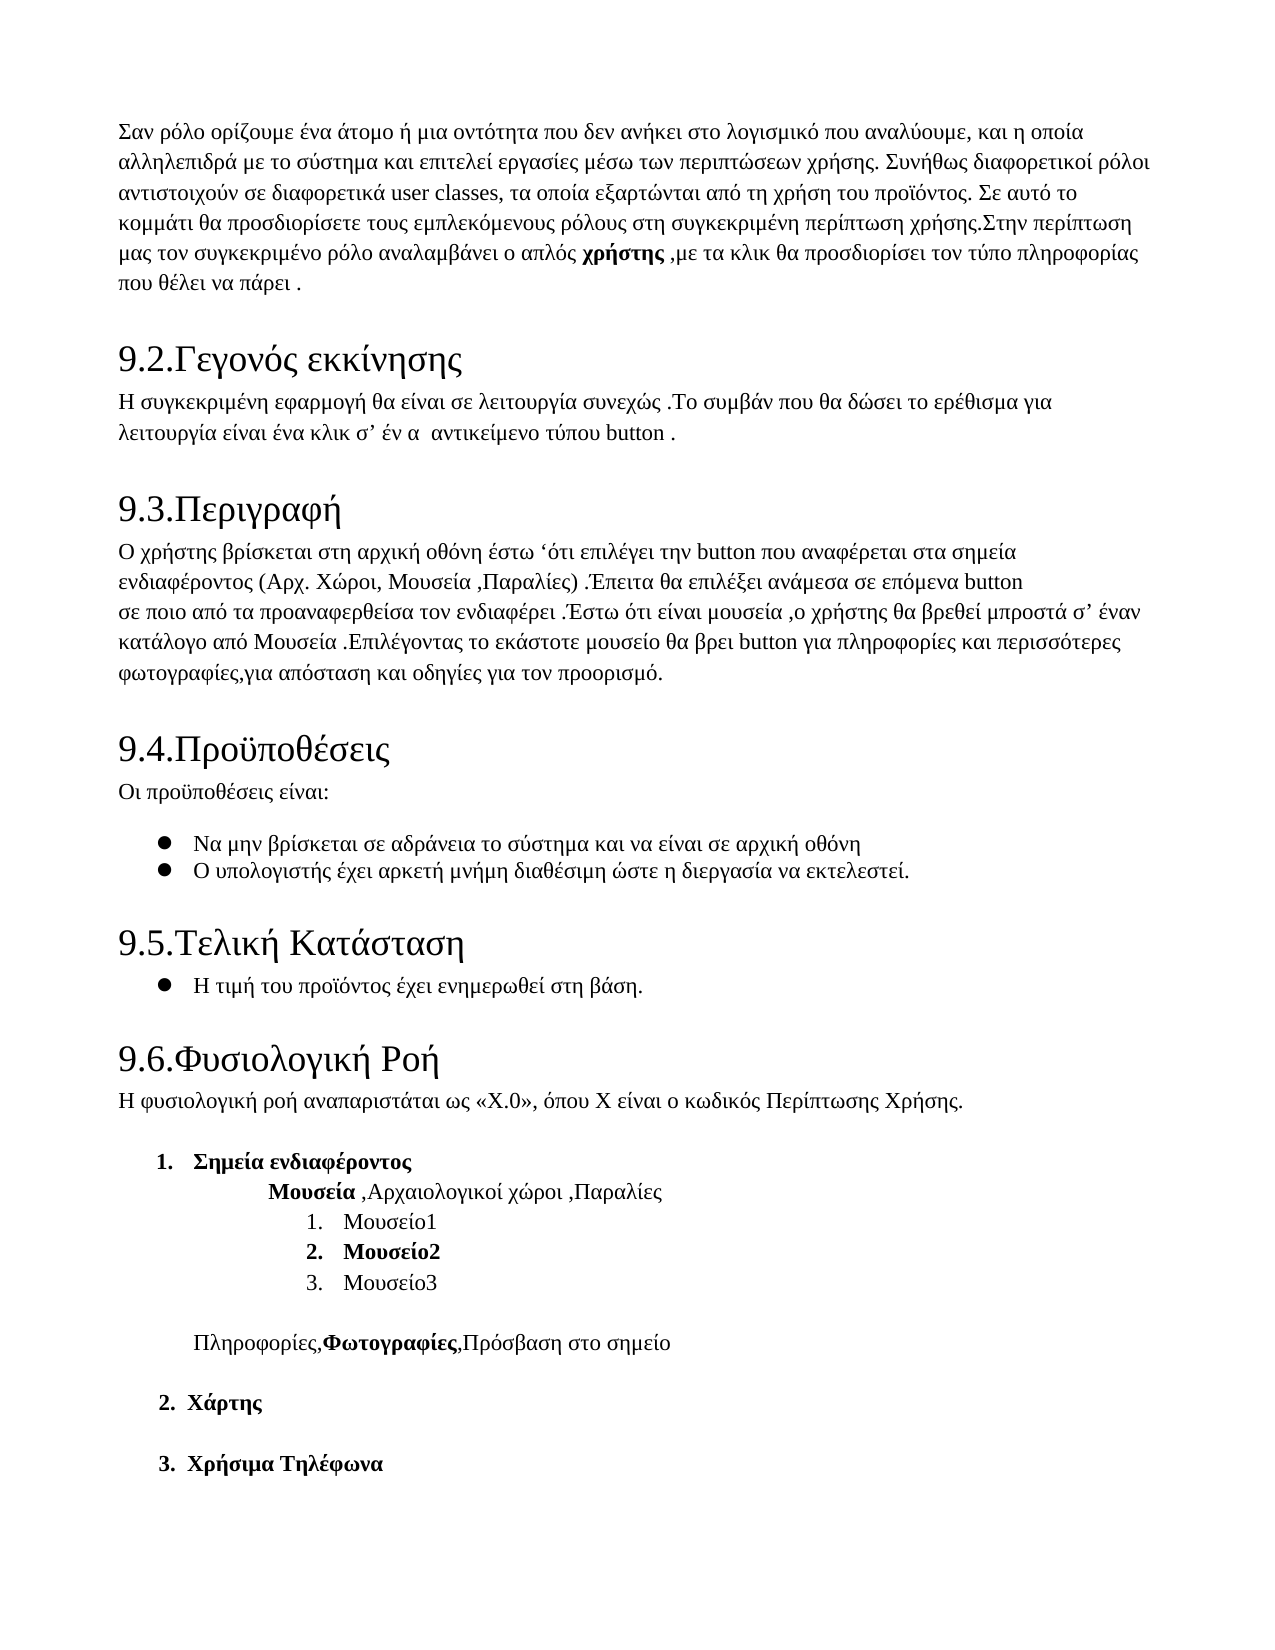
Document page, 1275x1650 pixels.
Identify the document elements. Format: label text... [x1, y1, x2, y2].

text Ο χρήστης βρίσκεται στη αρχική οθόνη έστω ‘ότι επιλέγει την button που αναφέρεται στα σημεία ενδιαφέροντος (Αρχ. Χώροι, Μουσεία ,Παραλίες) .Έπειτα θα επιλέξει ανάμεσα σε επόμενα button [118, 538, 1157, 594]
text 9.5.Τελική Κατάσταση [118, 921, 1157, 964]
text 9.3.Περιγραφή [118, 486, 1157, 529]
list Να μην βρίσκεται σε αδράνεια το σύστημα και να είναι σε αρχική οθόνη [156, 830, 1157, 857]
text 2. Χάρτης [118, 1389, 1157, 1416]
list Η τιμή του προϊόντος έχει ενημερωθεί στη βάση. [156, 972, 1157, 998]
list Ο υπολογιστής έχει αρκετή μνήμη διαθέσιμη ώστε η διεργασία να εκτελεστεί. [156, 857, 1157, 883]
text Πληροφορίες,Φωτογραφίες,Πρόσβαση στο σημείο [118, 1329, 1157, 1355]
text σε ποιο από τα προαναφερθείσα τον ενδιαφέρει .Έστω ότι είναι μουσεία ,ο χρήστης θα βρεθεί μπροστά σ’ έναν κατάλογο από Μουσεία .Επιλέγοντας το εκάστοτε μουσείο θα βρει button για πληροφορίες και περισσότερες φωτογραφίες,για απόσταση και οδηγίες για τον προορισμό. [118, 598, 1157, 685]
list Μουσείο1 [306, 1208, 1157, 1234]
text Σαν ρόλο ορίζουμε ένα άτομο ή μια οντότητα που δεν ανήκει στο λογισμικό που αναλύουμε, και η οποία αλληλεπιδρά με το σύστημα και επιτελεί εργασίες μέσω των περιπτώσεων χρήσης. Συνήθως διαφορετικοί ρόλοι αντιστοιχούν σε διαφορετικά user classes, τα οποία εξαρτώνται από τη χρήση του προϊόντος. Σε αυτό το κομμάτι θα προσδιορίσετε τους εμπλεκόμενους ρόλους στη συγκεκριμένη περίπτωση χρήσης.Στην περίπτωση μας τον συγκεκριμένο ρόλο αναλαμβάνει ο απλός χρήστης ,με τα κλικ θα προσδιορίσει τον τύπο πληροφορίας που θέλει να πάρει . [118, 118, 1157, 296]
list Μουσείο2 [306, 1238, 1157, 1265]
text Μουσεία ,Αρχαιολογικοί χώροι ,Παραλίες [118, 1178, 1157, 1204]
text 9.4.Προϋποθέσεις [118, 726, 1157, 769]
list Μουσείο3 [306, 1269, 1157, 1295]
list Σημεία ενδιαφέροντος [156, 1148, 1157, 1174]
text Η συγκεκριμένη εφαρμογή θα είναι σε λειτουργία συνεχώς .Το συμβάν που θα δώσει το ερέθισμα για λειτουργία είναι ένα κλικ σ’ έν α αντικείμενο τύπου button . [118, 388, 1157, 445]
text Οι προϋποθέσεις είναι: [118, 778, 1157, 804]
text Η φυσιολογική ροή αναπαριστάται ως «Χ.0», όπου Χ είναι ο κωδικός Περίπτωσης Χρήσης. [118, 1087, 1157, 1114]
text 3. Χρήσιμα Τηλέφωνα [118, 1450, 1157, 1476]
text 9.6.Φυσιολογική Ροή [118, 1036, 1157, 1079]
text 9.2.Γεγονός εκκίνησης [118, 337, 1157, 380]
